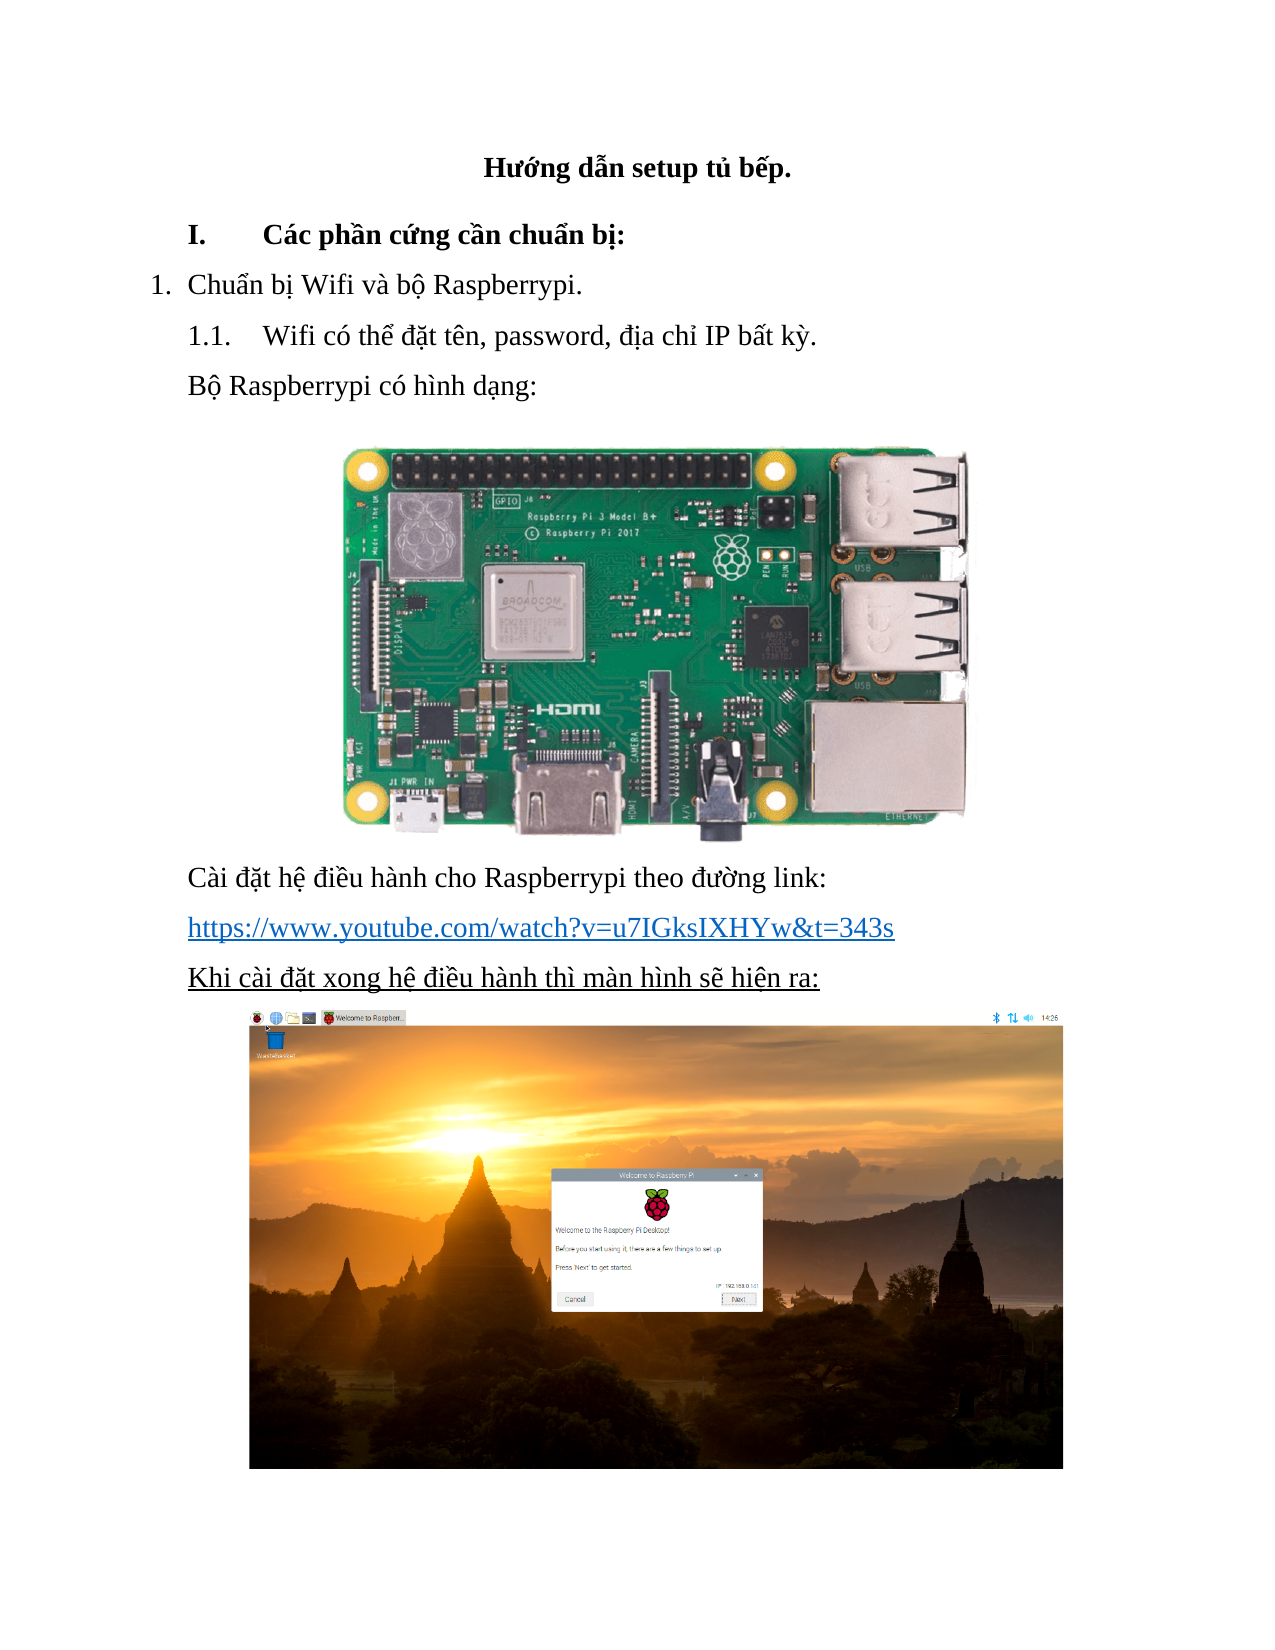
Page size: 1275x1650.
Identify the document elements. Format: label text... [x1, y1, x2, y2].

list Chuẩn bị Wifi và bộ Raspberrypi. [150, 267, 1125, 301]
list Cài đặt hệ điều hành cho Raspberrypi theo đường link: [187, 860, 1125, 893]
list Bộ Raspberrypi có hình dạng: [187, 368, 1125, 401]
list Khi cài đặt xong hệ điều hành thì màn hình sẽ hiện ra: [187, 960, 1125, 994]
picture [334, 418, 979, 846]
picture [249, 1010, 1064, 1469]
list Các phần cứng cần chuẩn bị: [187, 217, 1125, 251]
list https://www.youtube.com/watch?v=u7IGksIXHYw&t=343s [187, 910, 1125, 943]
text Hướng dẫn setup tủ bếp. [150, 150, 1125, 183]
list Wifi có thể đặt tên, password, địa chỉ IP bất kỳ. [187, 318, 1125, 351]
